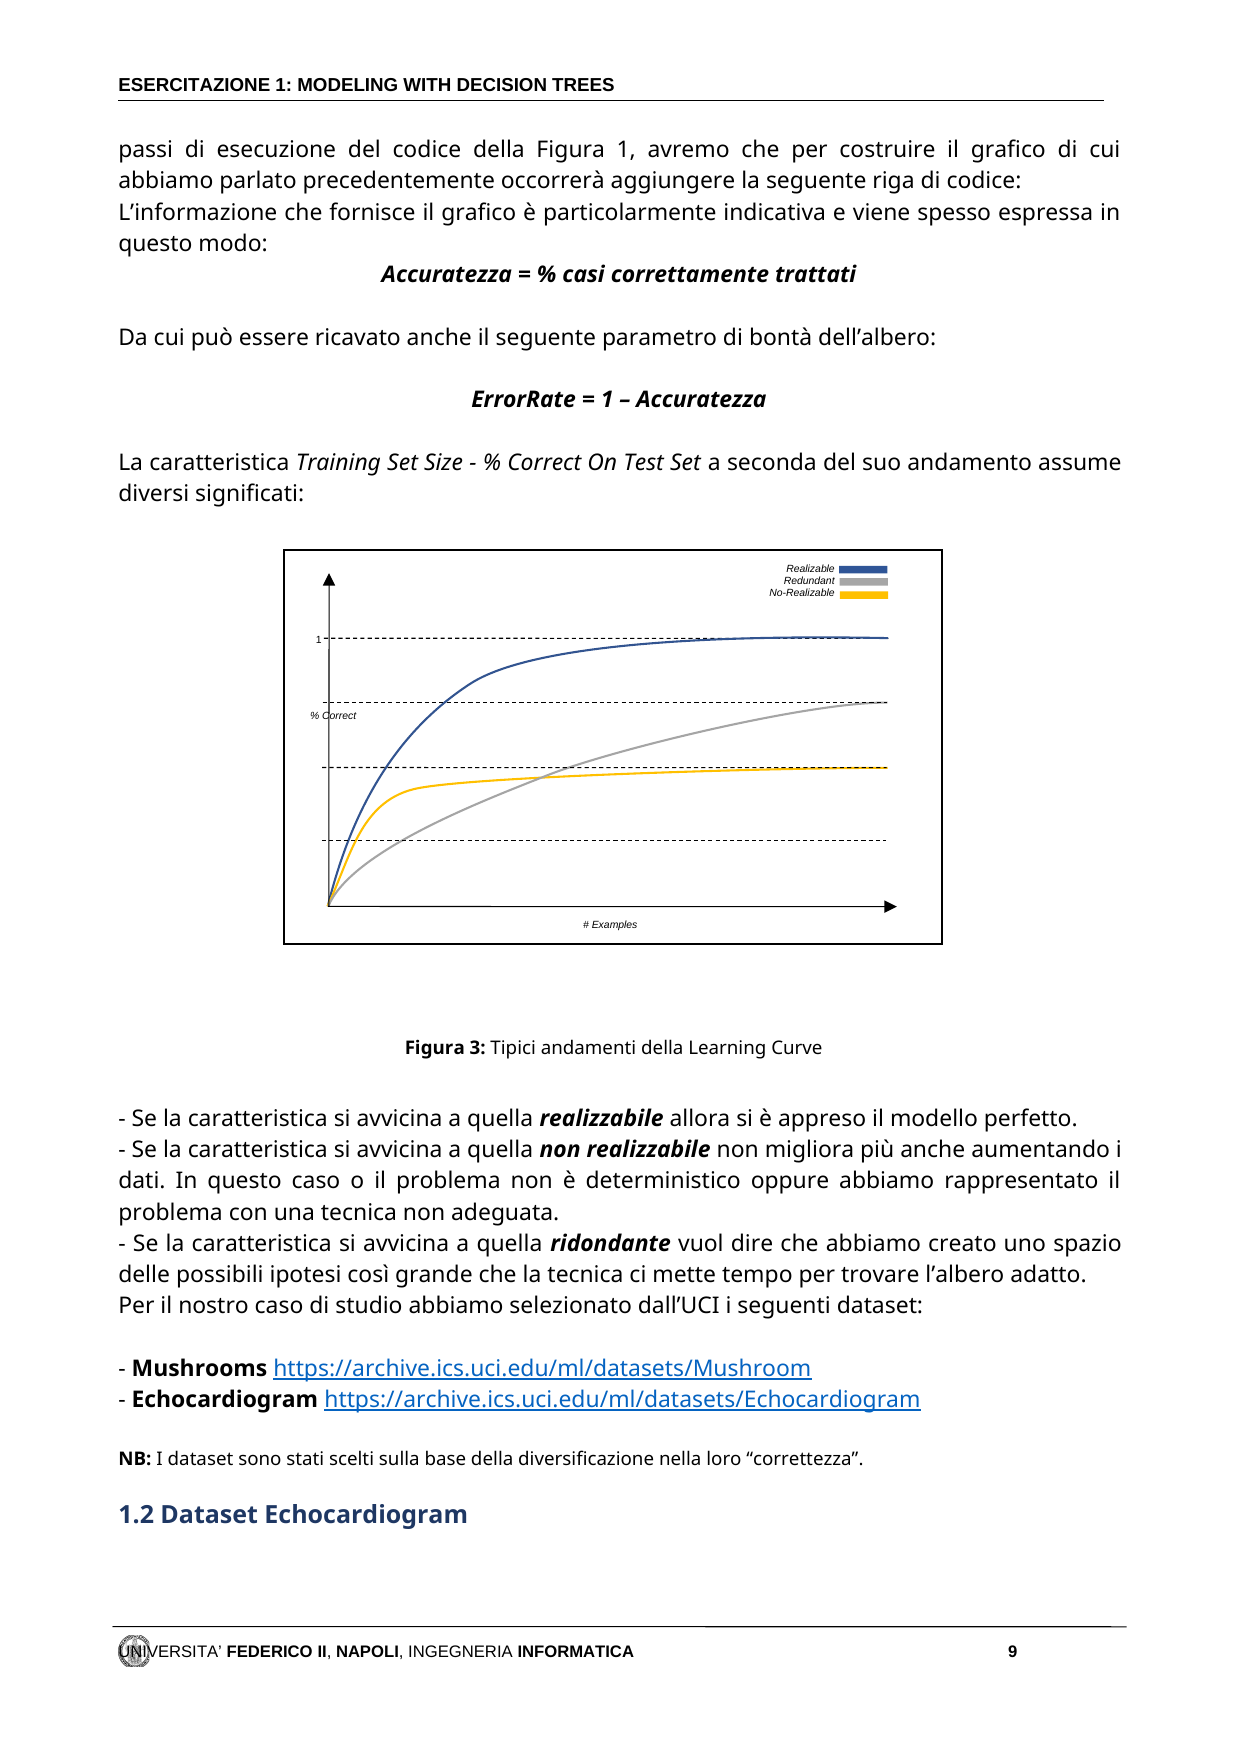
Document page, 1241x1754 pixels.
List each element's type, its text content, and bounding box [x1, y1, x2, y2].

text - Se la caratteristica si avvicina a quella non realizzabile non migliora più anche aumentando i dati. In questo caso o il problema non è deterministico oppure abbiamo rappresentato il problema con una tecnica non adeguata. [118, 1133, 1122, 1227]
text L’informazione che fornisce il grafico è particolarmente indicativa e viene spesso espressa in questo modo: [118, 195, 1122, 258]
text - Se la caratteristica si avvicina a quella ridondante vuol dire che abbiamo creato uno spazio delle possibili ipotesi così grande che la tecnica ci mette tempo per trovare l’albero adatto. [118, 1227, 1122, 1289]
text Da cui può essere ricavato anche il seguente parametro di bontà dell’albero: [118, 320, 1122, 352]
text NB: I dataset sono stati scelti sulla base della diversificazione nella loro “correttezza”. [118, 1445, 1122, 1471]
text - Mushrooms https://archive.ics.uci.edu/ml/datasets/Mushroom [118, 1352, 1122, 1383]
picture [118, 1635, 150, 1667]
text 1.2 Dataset Echocardiogram [118, 1496, 1122, 1559]
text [118, 133, 1122, 195]
text - Se la caratteristica si avvicina a quella realizzabile allora si è appreso il modello perfetto. [118, 1102, 1122, 1133]
text ErrorRate = 1 – Accuratezza [118, 383, 1122, 414]
text La caratteristica Training Set Size - % Correct On Test Set a seconda del suo andamento assume diversi significati: [118, 445, 1122, 508]
text - Echocardiogram https://archive.ics.uci.edu/ml/datasets/Echocardiogram [118, 1383, 1122, 1414]
text Per il nostro caso di studio abbiamo selezionato dall’UCI i seguenti dataset: [118, 1289, 1122, 1320]
text Accuratezza = % casi correttamente trattati [118, 258, 1122, 289]
